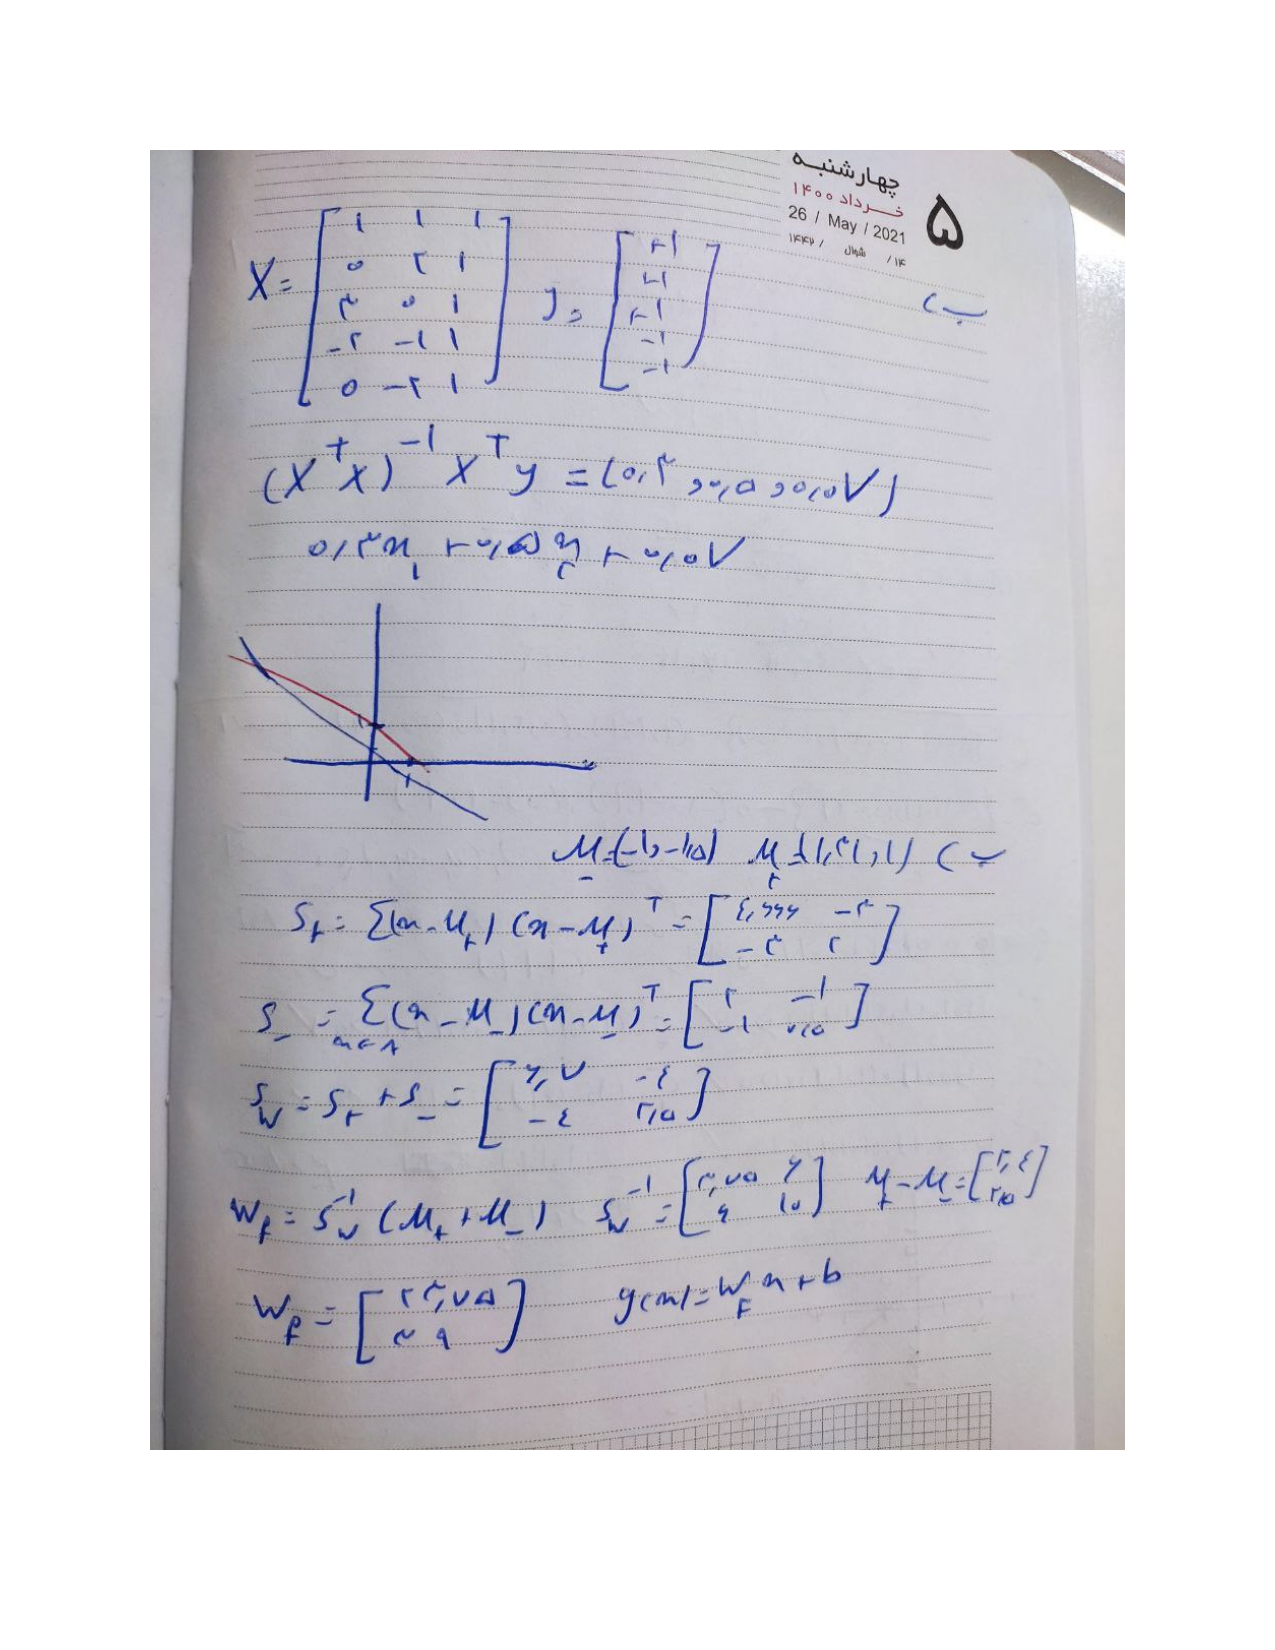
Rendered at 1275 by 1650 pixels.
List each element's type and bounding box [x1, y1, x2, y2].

picture [150, 150, 1125, 1450]
